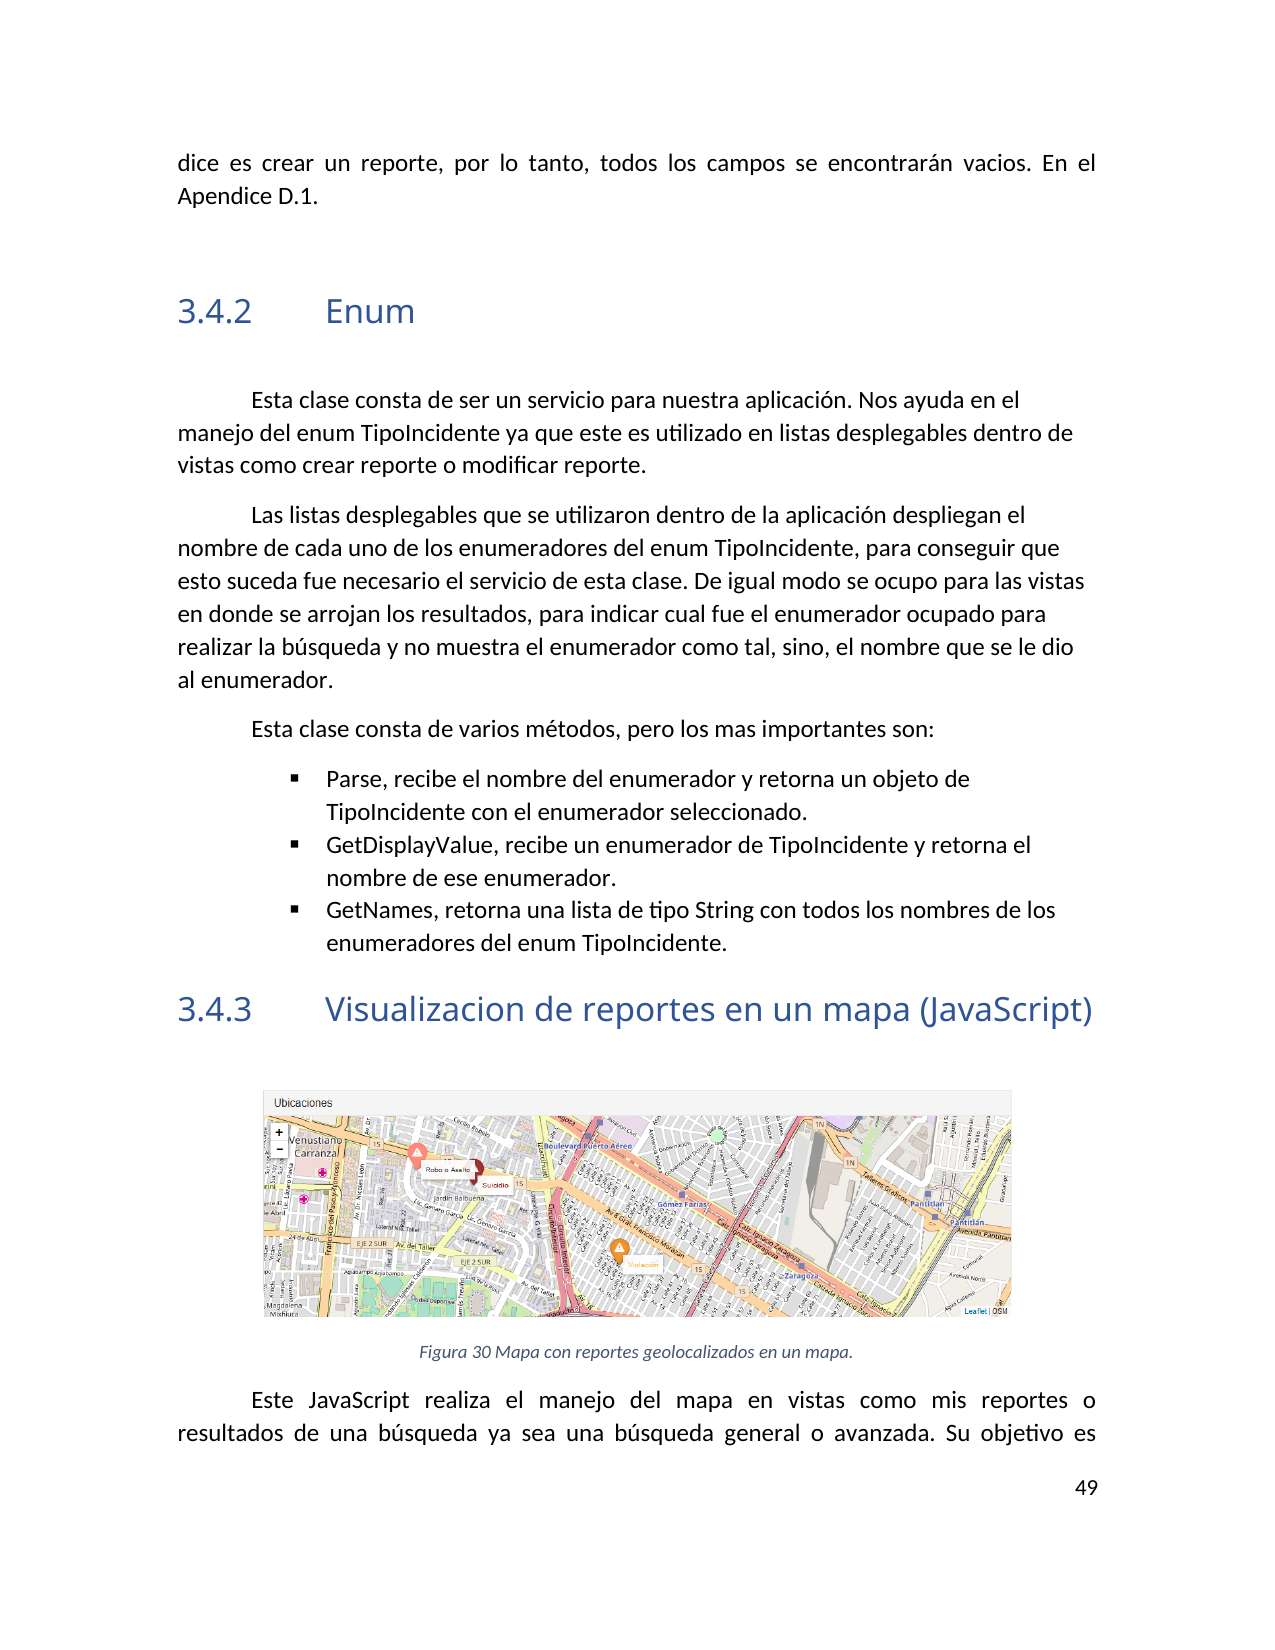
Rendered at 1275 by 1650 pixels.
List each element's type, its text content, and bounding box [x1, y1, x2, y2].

subtitle Enum [177, 288, 1098, 333]
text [177, 148, 1098, 211]
text Figura 30 Mapa con reportes geolocalizados en un mapa. [177, 1340, 1098, 1363]
picture [257, 1081, 1018, 1322]
list Parse, recibe el nombre del enumerador y retorna un objeto de TipoIncidente con el enumerador seleccionado. [288, 763, 1098, 826]
text Las listas desplegables que se utilizaron dentro de la aplicación despliegan el nombre de cada uno de los enumeradores del enum TipoIncidente, para conseguir que esto suceda fue necesario el servicio de esta clase. De igual modo se ocupo para las vistas en donde se arrojan los resultados, para indicar cual fue el enumerador ocupado para realizar la búsqueda y no muestra el enumerador como tal, sino, el nombre que se le dio al enumerador. [177, 499, 1098, 694]
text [177, 1384, 1098, 1447]
list GetNames, retorna una lista de tipo String con todos los nombres de los enumeradores del enum TipoIncidente. [288, 895, 1098, 958]
text Esta clase consta de varios métodos, pero los mas importantes son: [177, 713, 1098, 744]
list GetDisplayValue, recibe un enumerador de TipoIncidente y retorna el nombre de ese enumerador. [288, 829, 1098, 892]
subtitle Visualizacion de reportes en un mapa (JavaScript) [177, 986, 1098, 1031]
text Esta clase consta de ser un servicio para nuestra aplicación. Nos ayuda en el manejo del enum TipoIncidente ya que este es utilizado en listas desplegables dentro de vistas como crear reporte o modificar reporte. [177, 384, 1098, 480]
